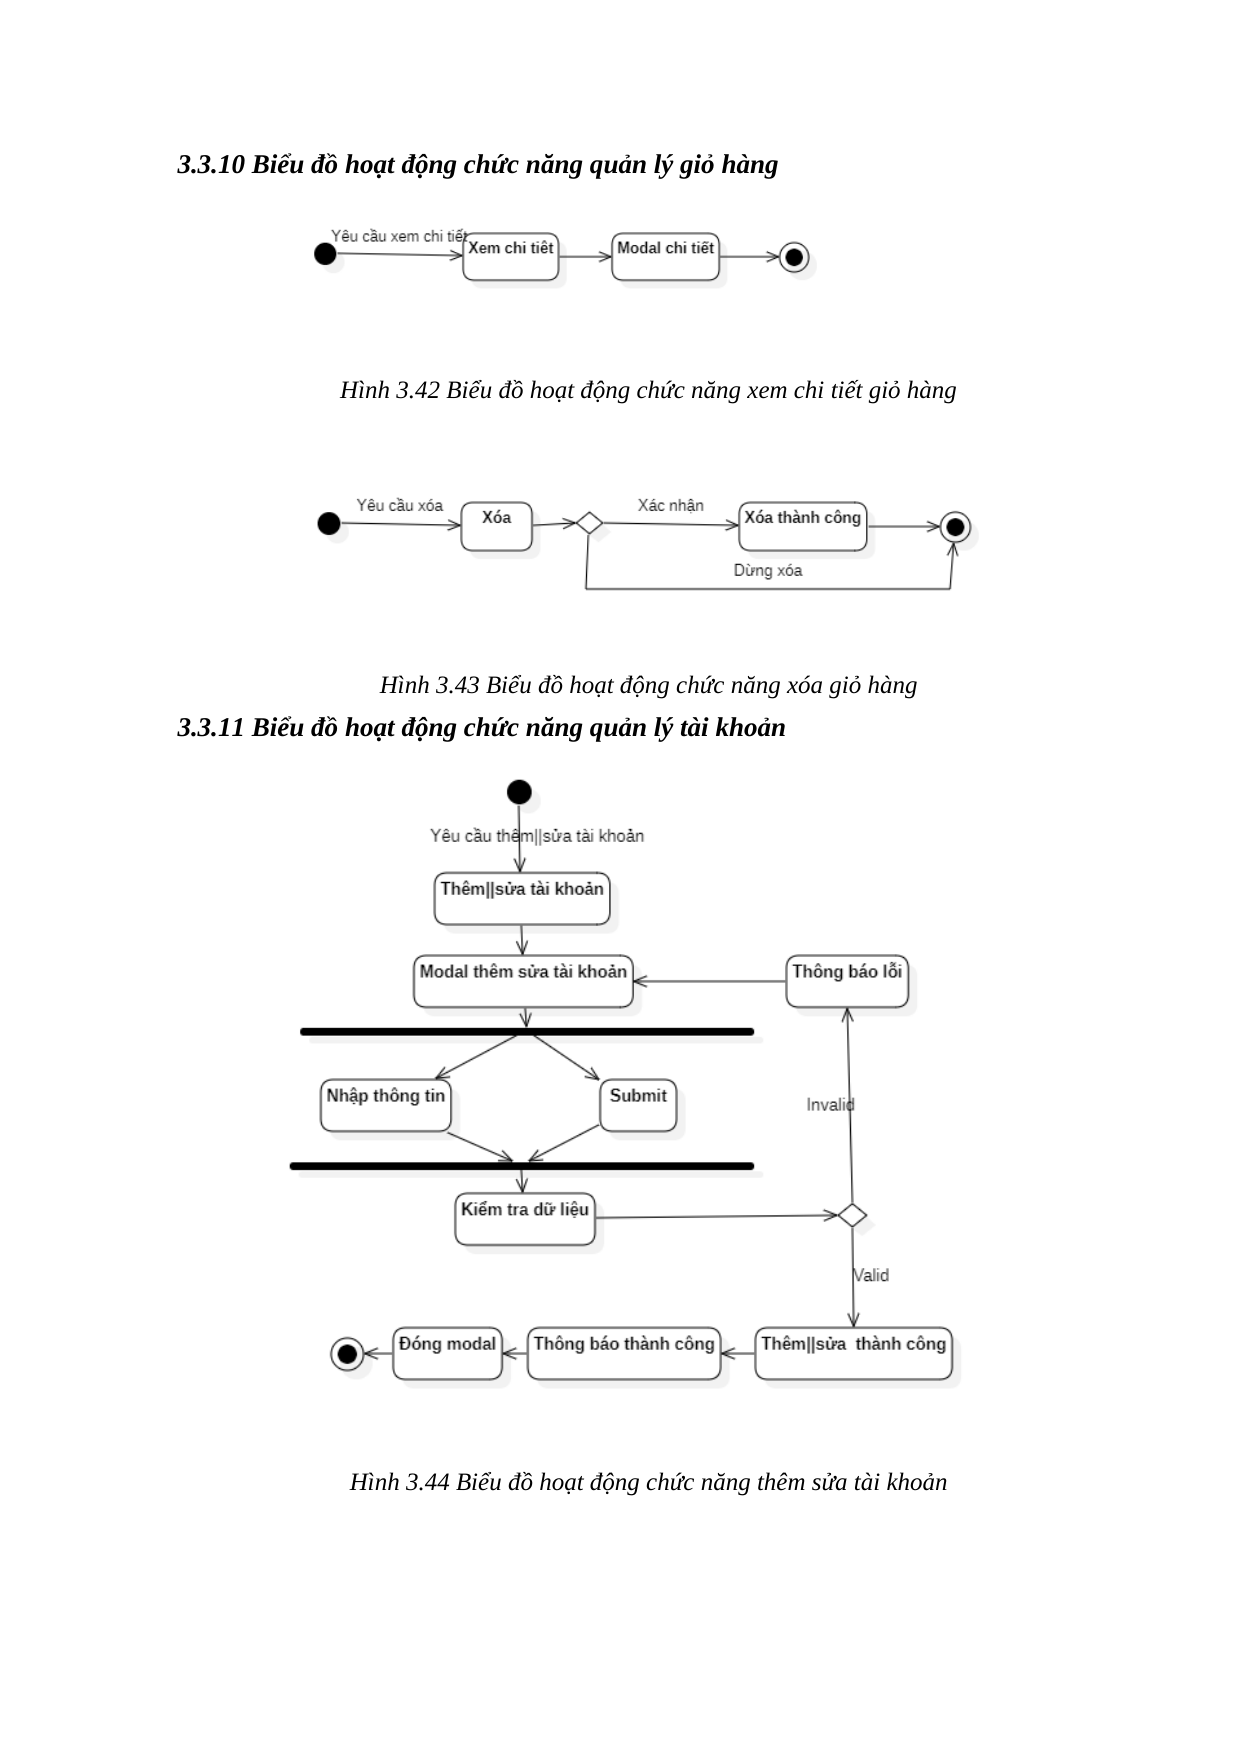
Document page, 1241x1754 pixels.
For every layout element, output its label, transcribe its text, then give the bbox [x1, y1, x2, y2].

picture [277, 767, 1022, 1439]
text Hình . Biểu đồ hoạt động chức năng thêm sửa tài khoản [177, 1467, 1122, 1496]
subtitle Biểu đồ hoạt động chức năng quản lý giỏ hàng [177, 148, 1122, 179]
picture [305, 203, 995, 347]
picture [277, 487, 1022, 642]
text Hình . Biểu đồ hoạt động chức năng xem chi tiết giỏ hàng [177, 375, 1122, 403]
text Hình . Biểu đồ hoạt động chức năng xóa giỏ hàng [177, 670, 1122, 699]
subtitle Biểu đồ hoạt động chức năng quản lý tài khoản [177, 711, 1122, 742]
